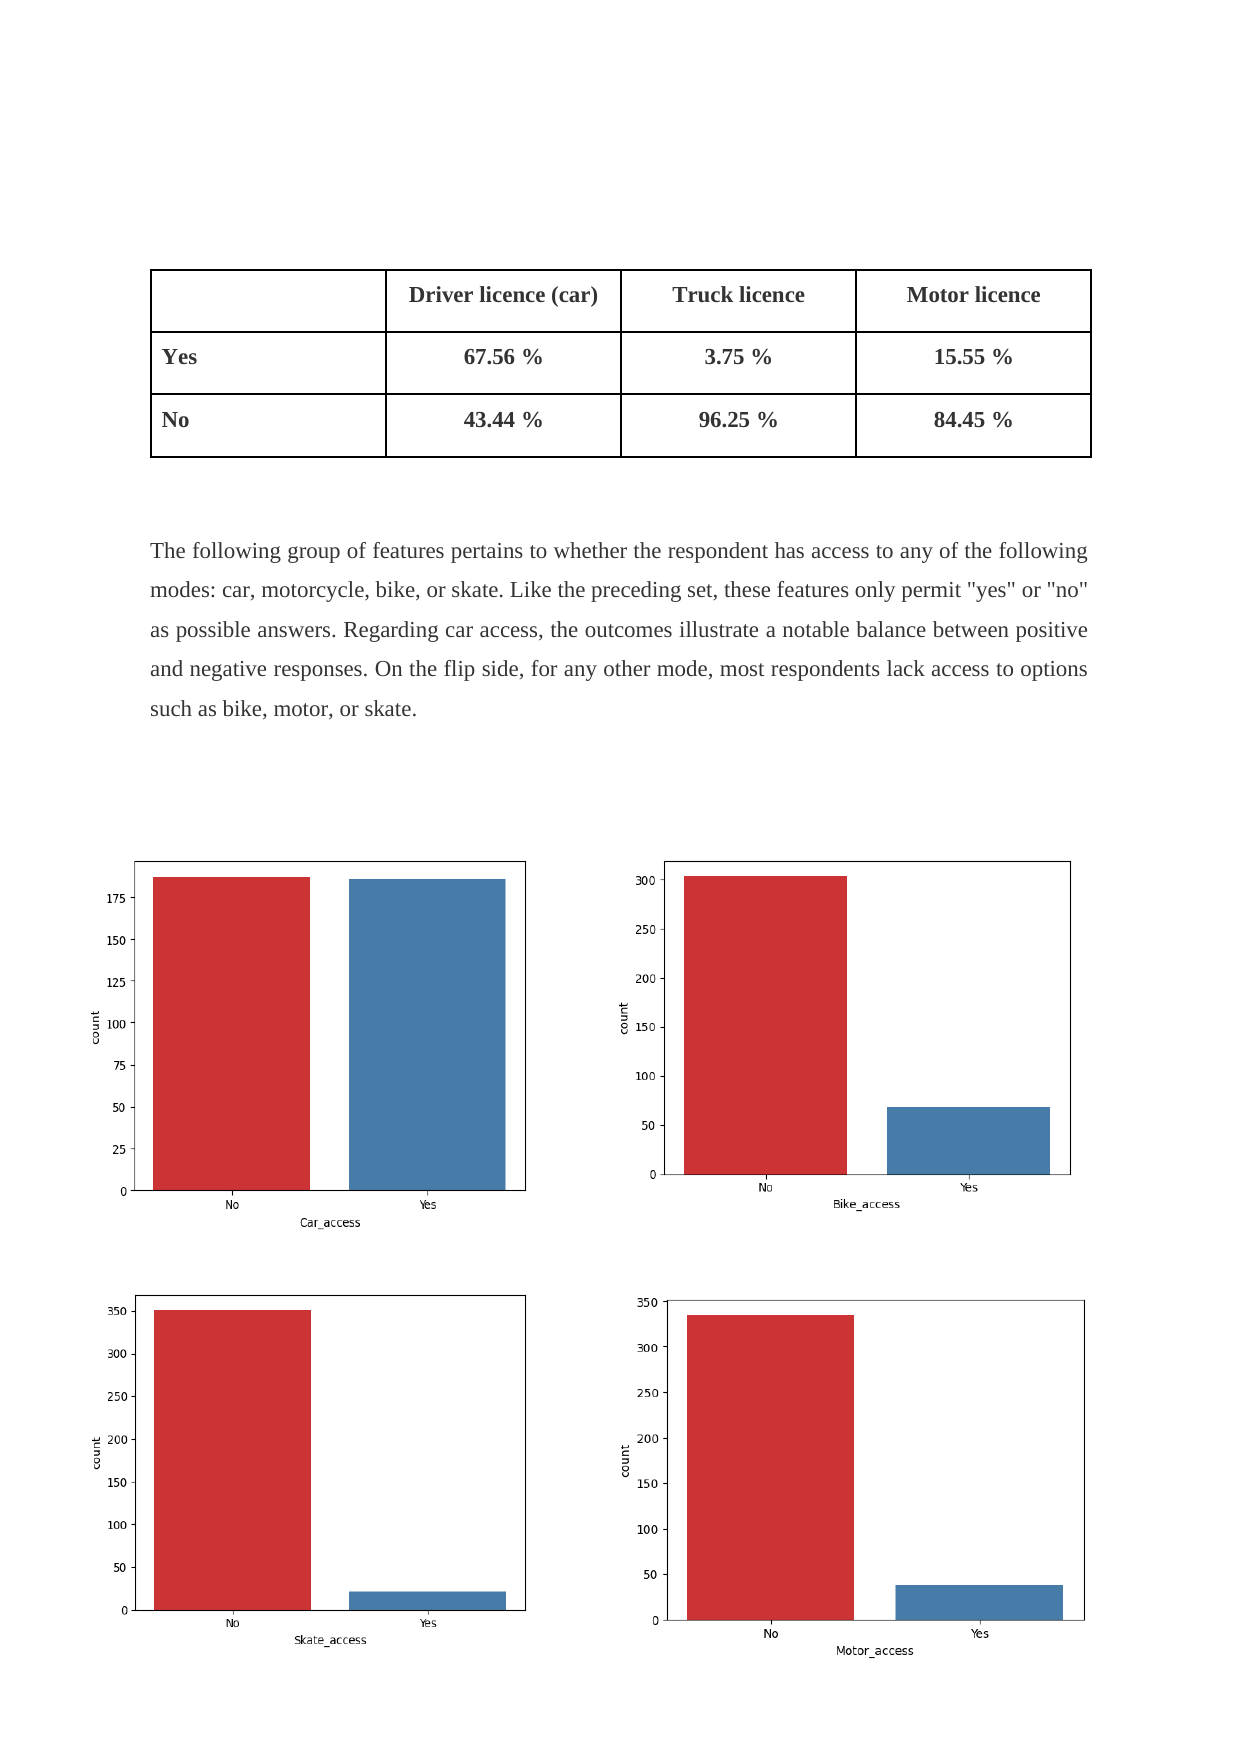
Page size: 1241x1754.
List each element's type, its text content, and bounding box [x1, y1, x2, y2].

picture [83, 1286, 532, 1655]
table_cell Yes [152, 333, 385, 393]
table_cell 67.56 % [387, 333, 620, 393]
table_cell 96.25 % [622, 395, 855, 456]
text The following group of features pertains to whether the respondent has access to any of the following modes: car, motorcycle, bike, or skate. Like the preceding set, these features only permit "yes" or "no" as possible answers. Regarding car access, the outcomes illustrate a notable balance between positive and negative responses. On the flip side, for any other mode, most respondents lack access to options such as bike, motor, or skate. [150, 537, 1090, 721]
table_header Truck licence [622, 271, 855, 331]
table_cell 84.45 % [857, 395, 1090, 456]
table_header Driver licence (car) [387, 271, 620, 331]
table_header Motor licence [857, 271, 1090, 331]
table_header [152, 271, 385, 331]
table_cell No [152, 395, 385, 456]
table_cell 15.55 % [857, 333, 1090, 393]
table_cell 3.75 % [622, 333, 855, 393]
picture [611, 852, 1077, 1219]
picture [82, 853, 532, 1237]
table_cell 43.44 % [387, 395, 620, 456]
picture [611, 1288, 1091, 1665]
